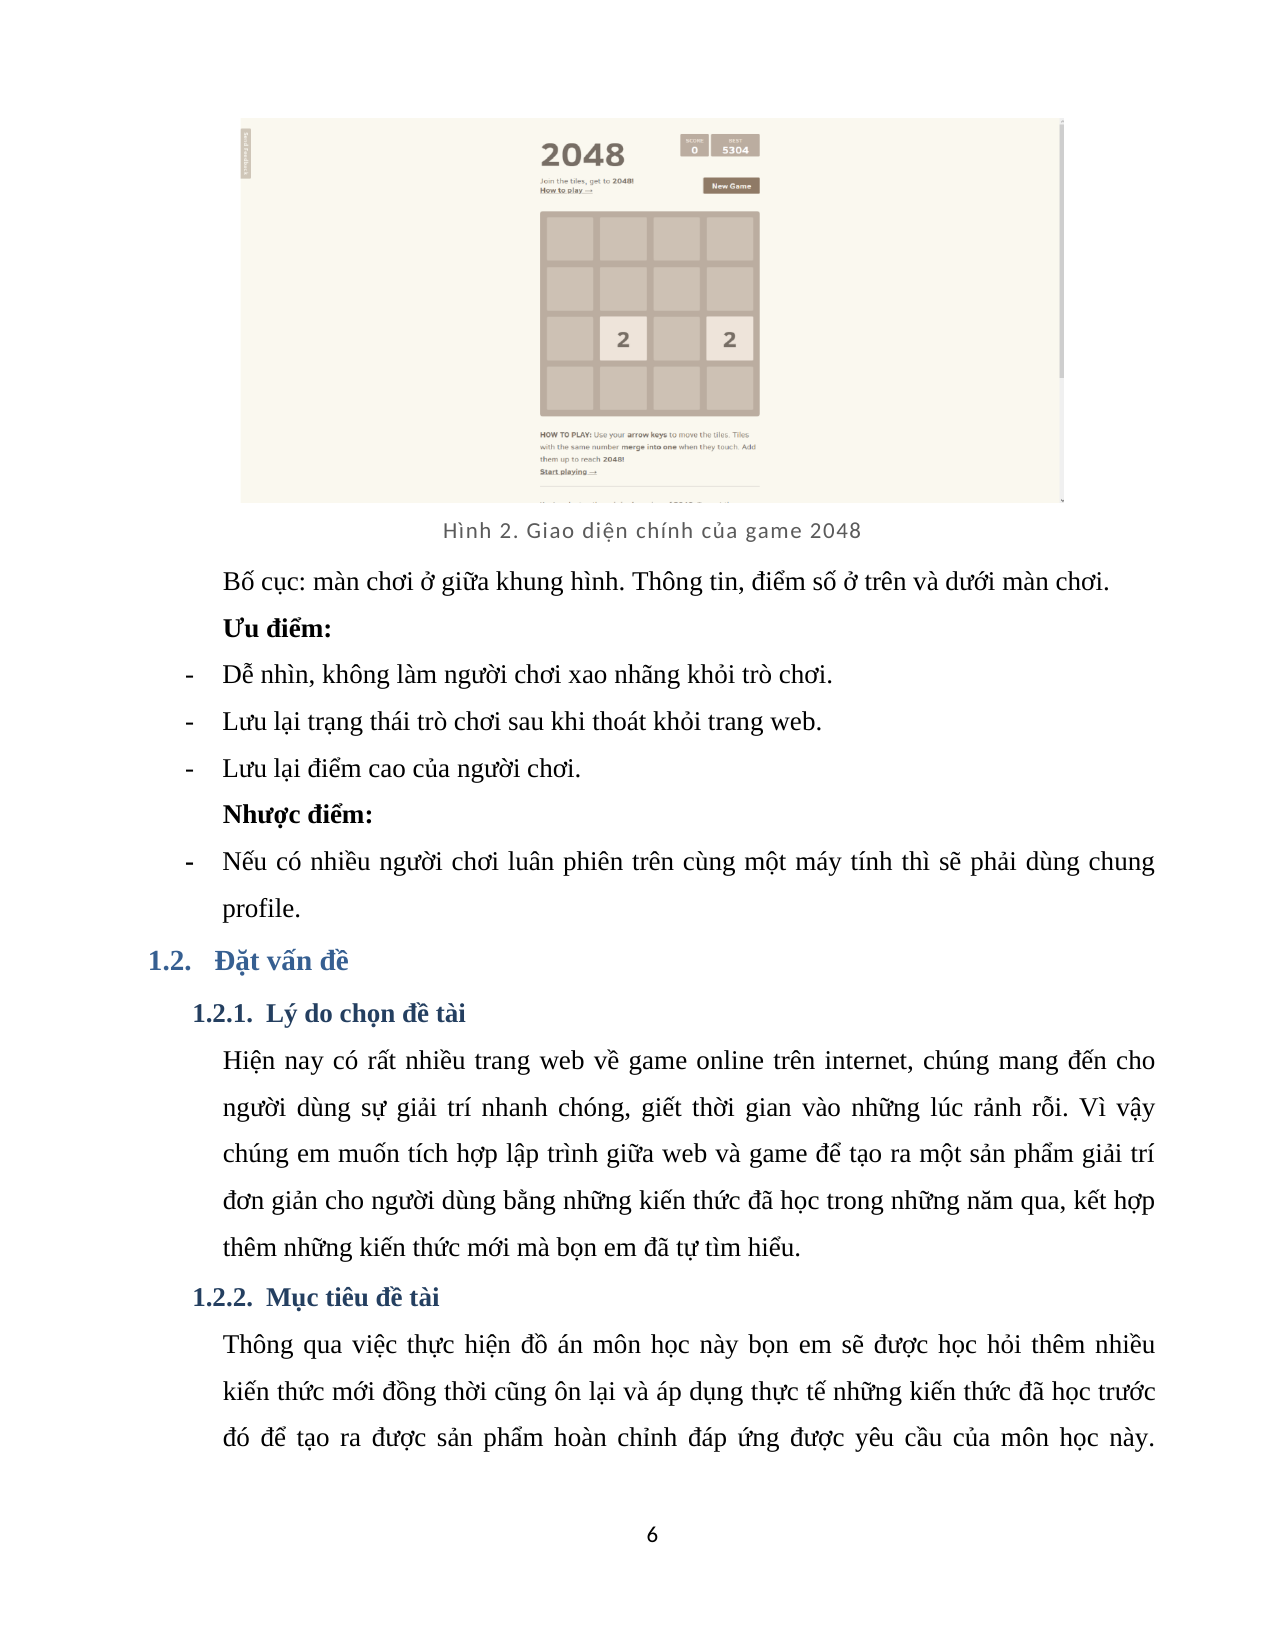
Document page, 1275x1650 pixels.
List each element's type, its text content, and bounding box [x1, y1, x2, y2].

subtitle Hình 2. Giao diện chính của game 2048 [148, 516, 1157, 544]
text Hiện nay có rất nhiều trang web về game online trên internet, chúng mang đến cho người dùng sự giải trí nhanh chóng, giết thời gian vào những lúc rảnh rỗi. Vì vậy chúng em muốn tích hợp lập trình giữa web và game để tạo ra một sản phẩm giải trí đơn giản cho người dùng bằng những kiến thức đã học trong những năm qua, kết hợp thêm những kiến thức mới mà bọn em đã tự tìm hiểu. [223, 1044, 1157, 1262]
subtitle Mục tiêu đề tài [192, 1281, 1157, 1313]
text Ưu điểm: [148, 612, 1157, 643]
text Nhược điểm: [223, 799, 1157, 830]
list Lưu lại trạng thái trò chơi sau khi thoát khỏi trang web. [185, 705, 1157, 736]
list Dễ nhìn, không làm người chơi xao nhãng khỏi trò chơi. [185, 659, 1157, 690]
list Lưu lại điểm cao của người chơi. [185, 752, 1157, 783]
picture [240, 118, 1064, 503]
subtitle Đặt vấn đề [148, 943, 1157, 976]
subtitle Lý do chọn đề tài [192, 997, 1157, 1028]
list Nếu có nhiều người chơi luân phiên trên cùng một máy tính thì sẽ phải dùng chung profile. [185, 845, 1157, 923]
text Bố cục: màn chơi ở giữa khung hình. Thông tin, điểm số ở trên và dưới màn chơi. [148, 565, 1157, 596]
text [223, 1328, 1157, 1453]
